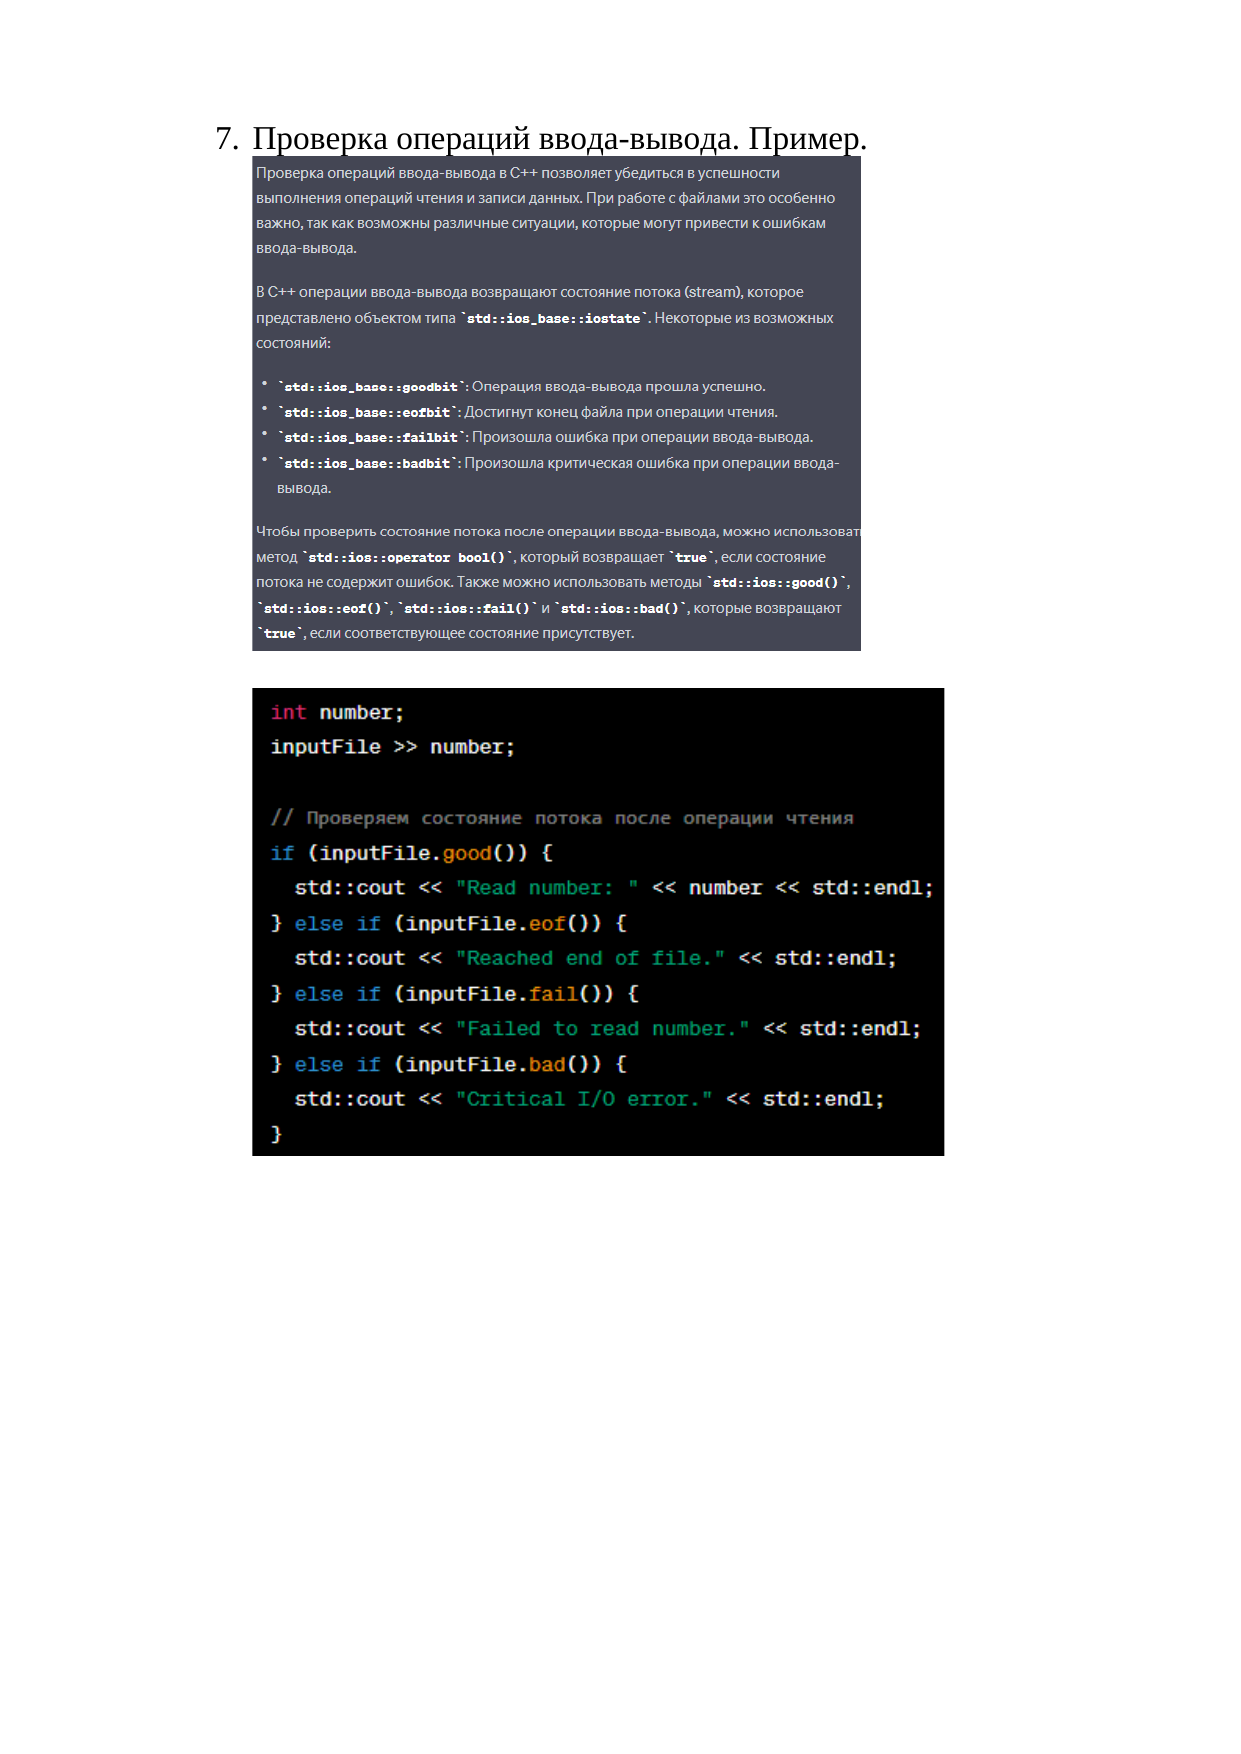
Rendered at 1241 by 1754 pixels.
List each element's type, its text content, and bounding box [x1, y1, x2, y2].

picture [252, 688, 945, 1156]
picture [252, 156, 861, 651]
